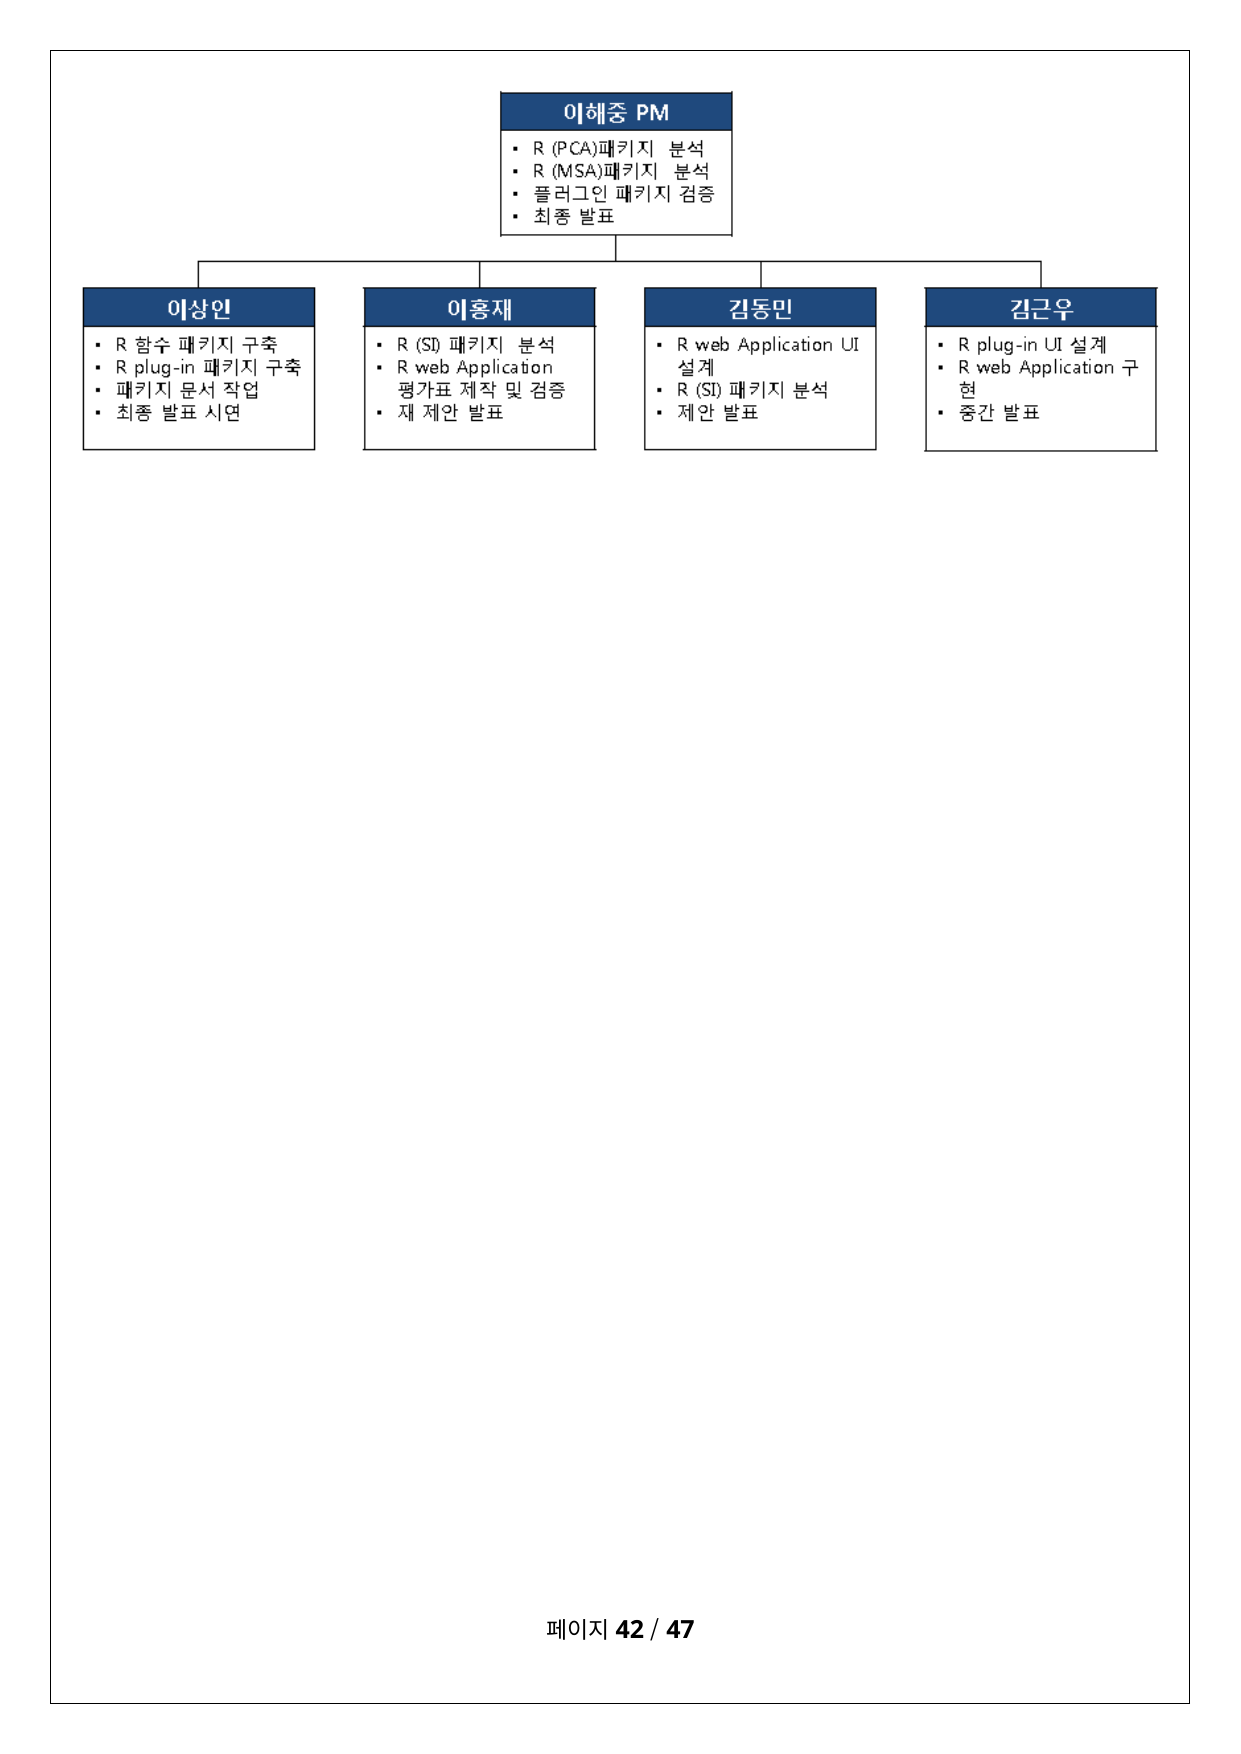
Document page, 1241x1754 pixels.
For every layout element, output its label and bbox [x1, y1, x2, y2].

picture [75, 75, 1166, 473]
